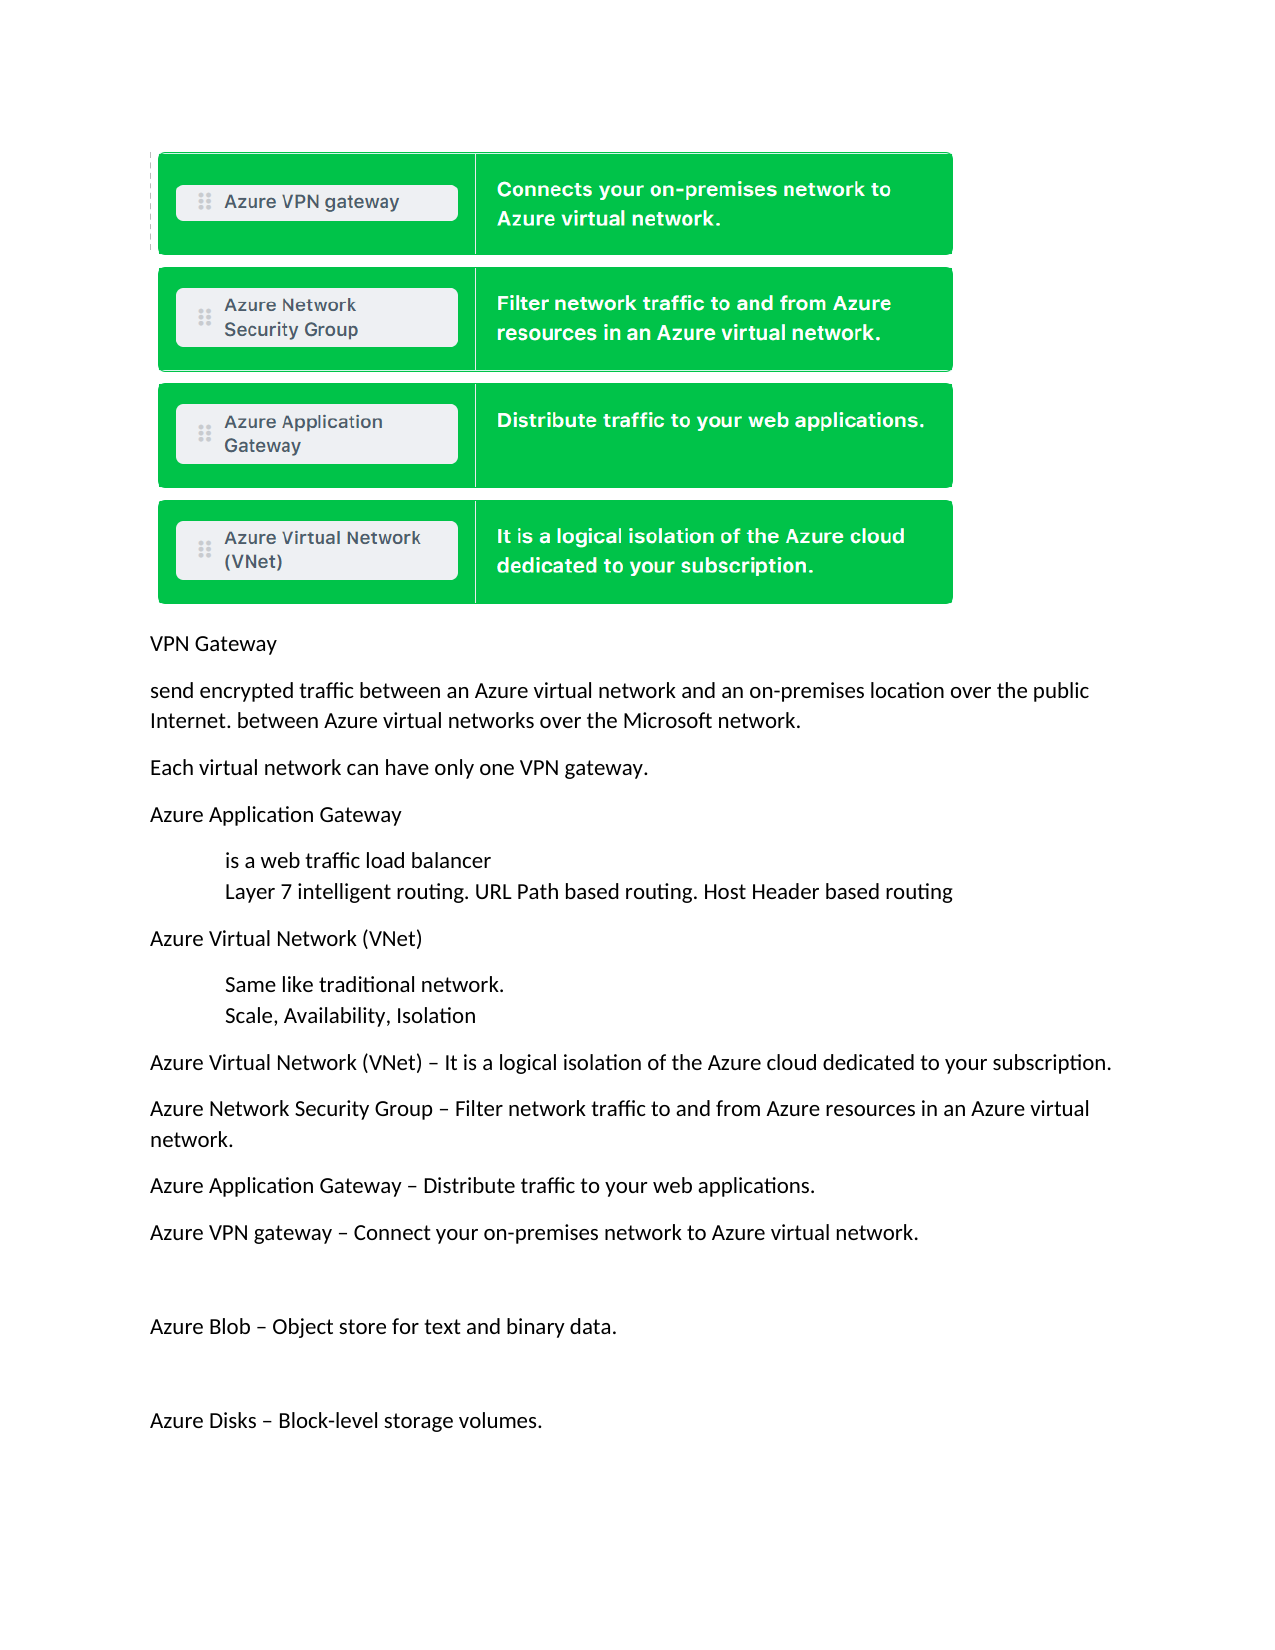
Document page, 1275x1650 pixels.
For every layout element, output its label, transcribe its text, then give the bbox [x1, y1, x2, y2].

text send encrypted traffic between an Azure virtual network and an on-premises location over the public Internet. between Azure virtual networks over the Microsoft network. [150, 676, 1125, 734]
text Azure Network Security Group – Filter network traffic to and from Azure resources in an Azure virtual network. [150, 1094, 1125, 1153]
text VPN Gateway [150, 629, 1125, 657]
text Azure Application Gateway [150, 800, 1125, 828]
text Azure Application Gateway – Distribute traffic to your web applications. [150, 1172, 1125, 1200]
text Azure Virtual Network (VNet) [150, 924, 1125, 952]
text Azure Disks – Block-level storage volumes. [150, 1406, 1125, 1434]
picture [150, 150, 957, 611]
text Same like traditional network. Scale, Availability, Isolation [150, 971, 1125, 1029]
text Azure Blob – Object store for text and binary data. [150, 1312, 1125, 1340]
text is a web traffic load balancer Layer 7 intelligent routing. URL Path based routing. Host Header based routing [150, 847, 1125, 905]
text Each virtual network can have only one VPN gateway. [150, 753, 1125, 781]
text Azure Virtual Network (VNet) – It is a logical isolation of the Azure cloud dedicated to your subscription. [150, 1048, 1125, 1076]
text Azure VPN gateway – Connect your on-premises network to Azure virtual network. [150, 1218, 1125, 1247]
